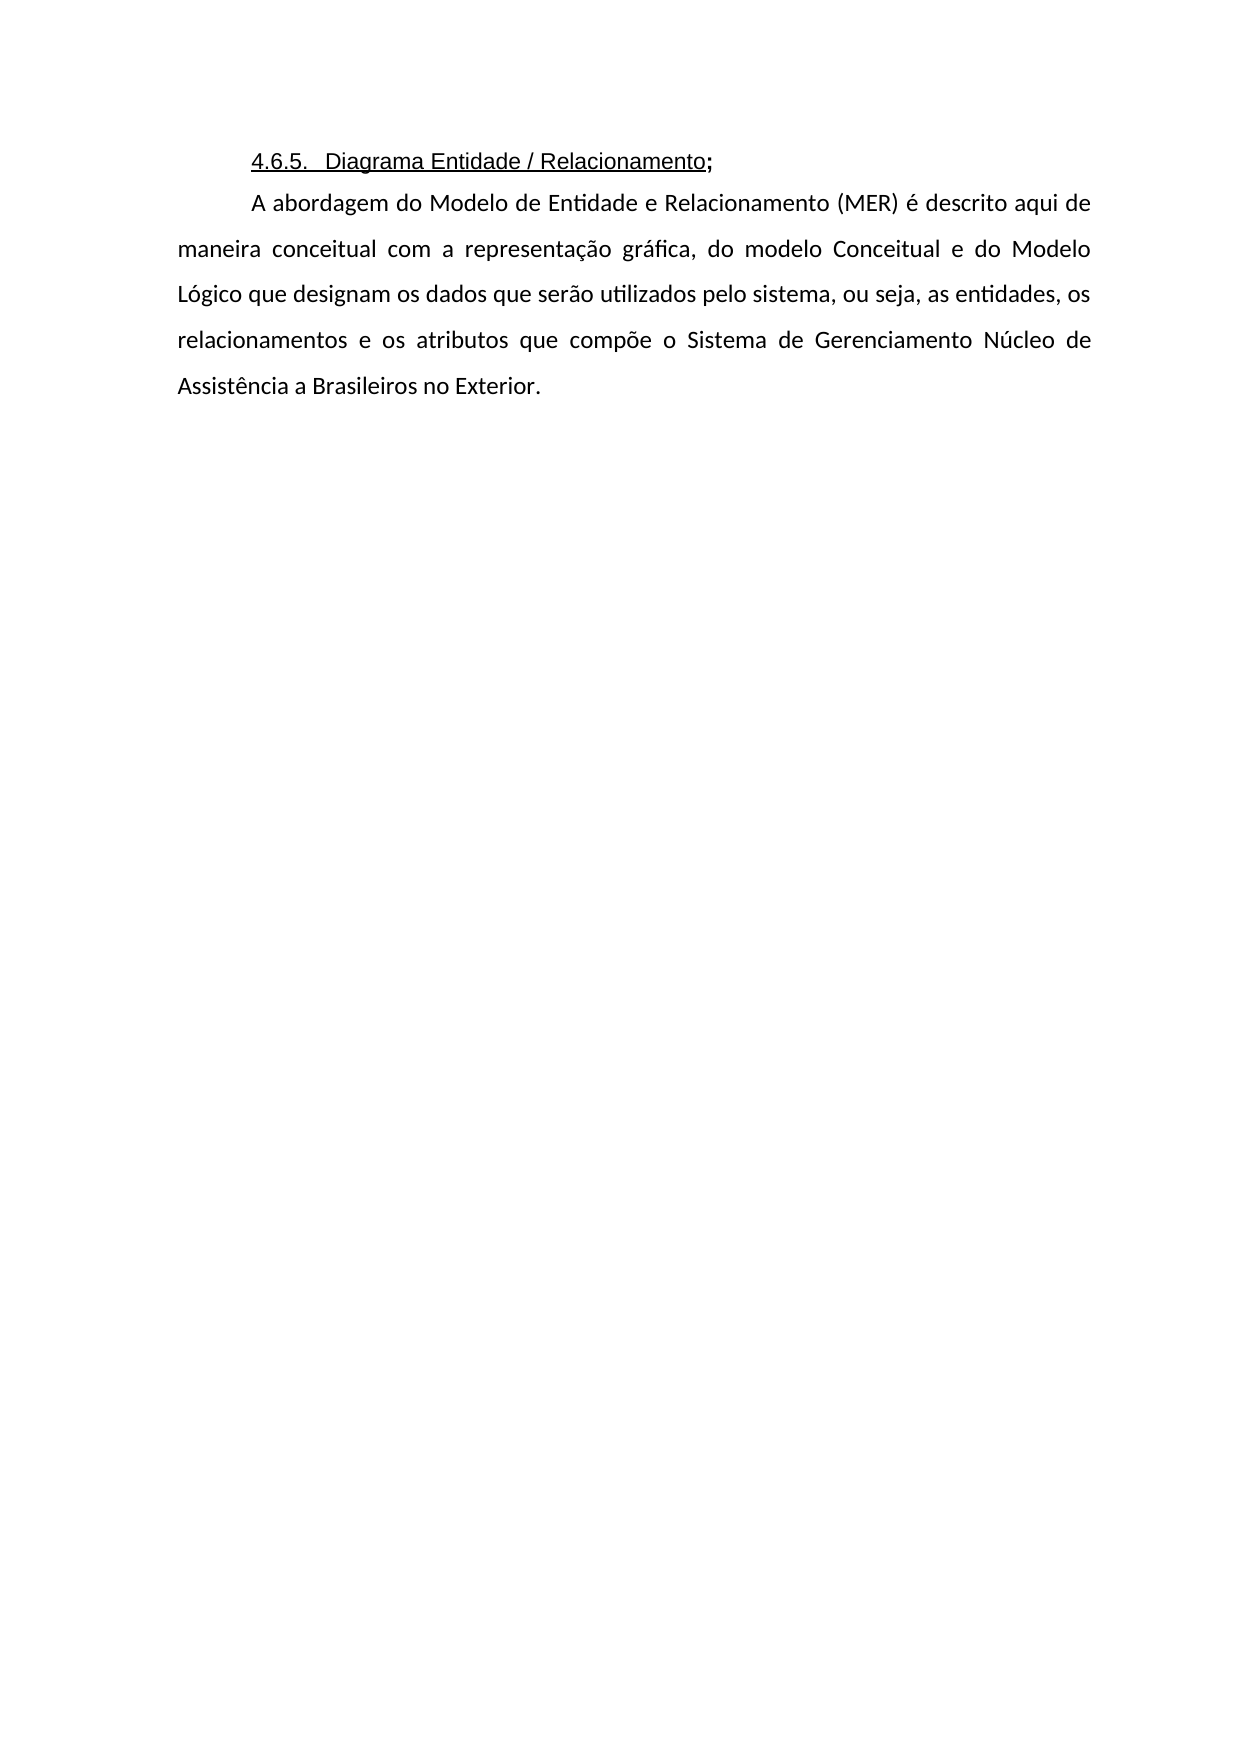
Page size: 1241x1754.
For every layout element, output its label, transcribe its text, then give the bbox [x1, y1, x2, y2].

text A abordagem do Modelo de Entidade e Relacionamento (MER) é descrito aqui de maneira conceitual com a representação gráfica, do modelo Conceitual e do Modelo Lógico que designam os dados que serão utilizados pelo sistema, ou seja, as entidades, os relacionamentos e os atributos que compõe o Sistema de Gerenciamento Núcleo de Assistência a Brasileiros no Exterior. [177, 187, 1093, 401]
list Diagrama Entidade / Relacionamento; [251, 148, 1093, 174]
